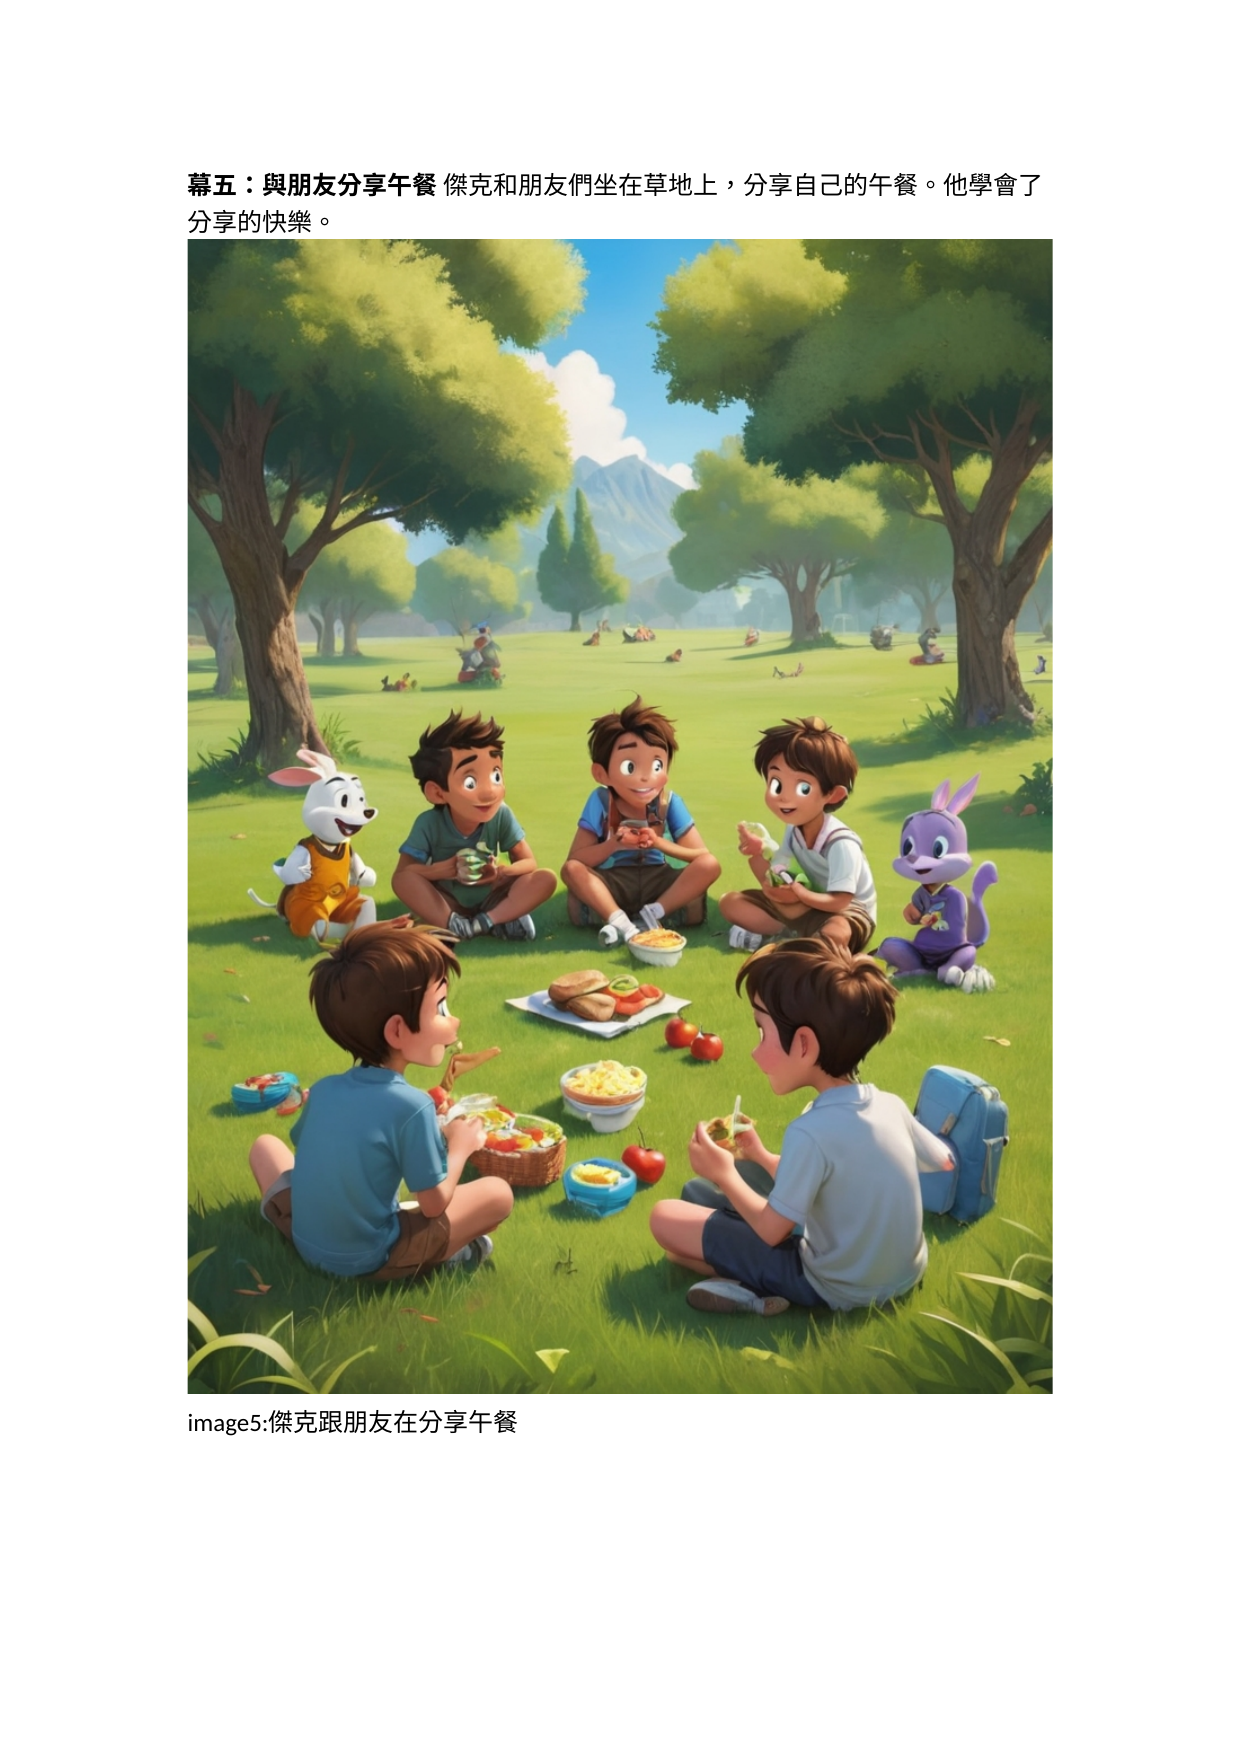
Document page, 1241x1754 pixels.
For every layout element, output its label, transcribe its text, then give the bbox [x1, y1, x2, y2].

text 幕五：與朋友分享午餐 傑克和朋友們坐在草地上，分享自己的午餐。他學會了分享的快樂。 [187, 164, 1053, 239]
picture [187, 239, 1053, 1394]
text image5:傑克跟朋友在分享午餐 [187, 1402, 1053, 1439]
